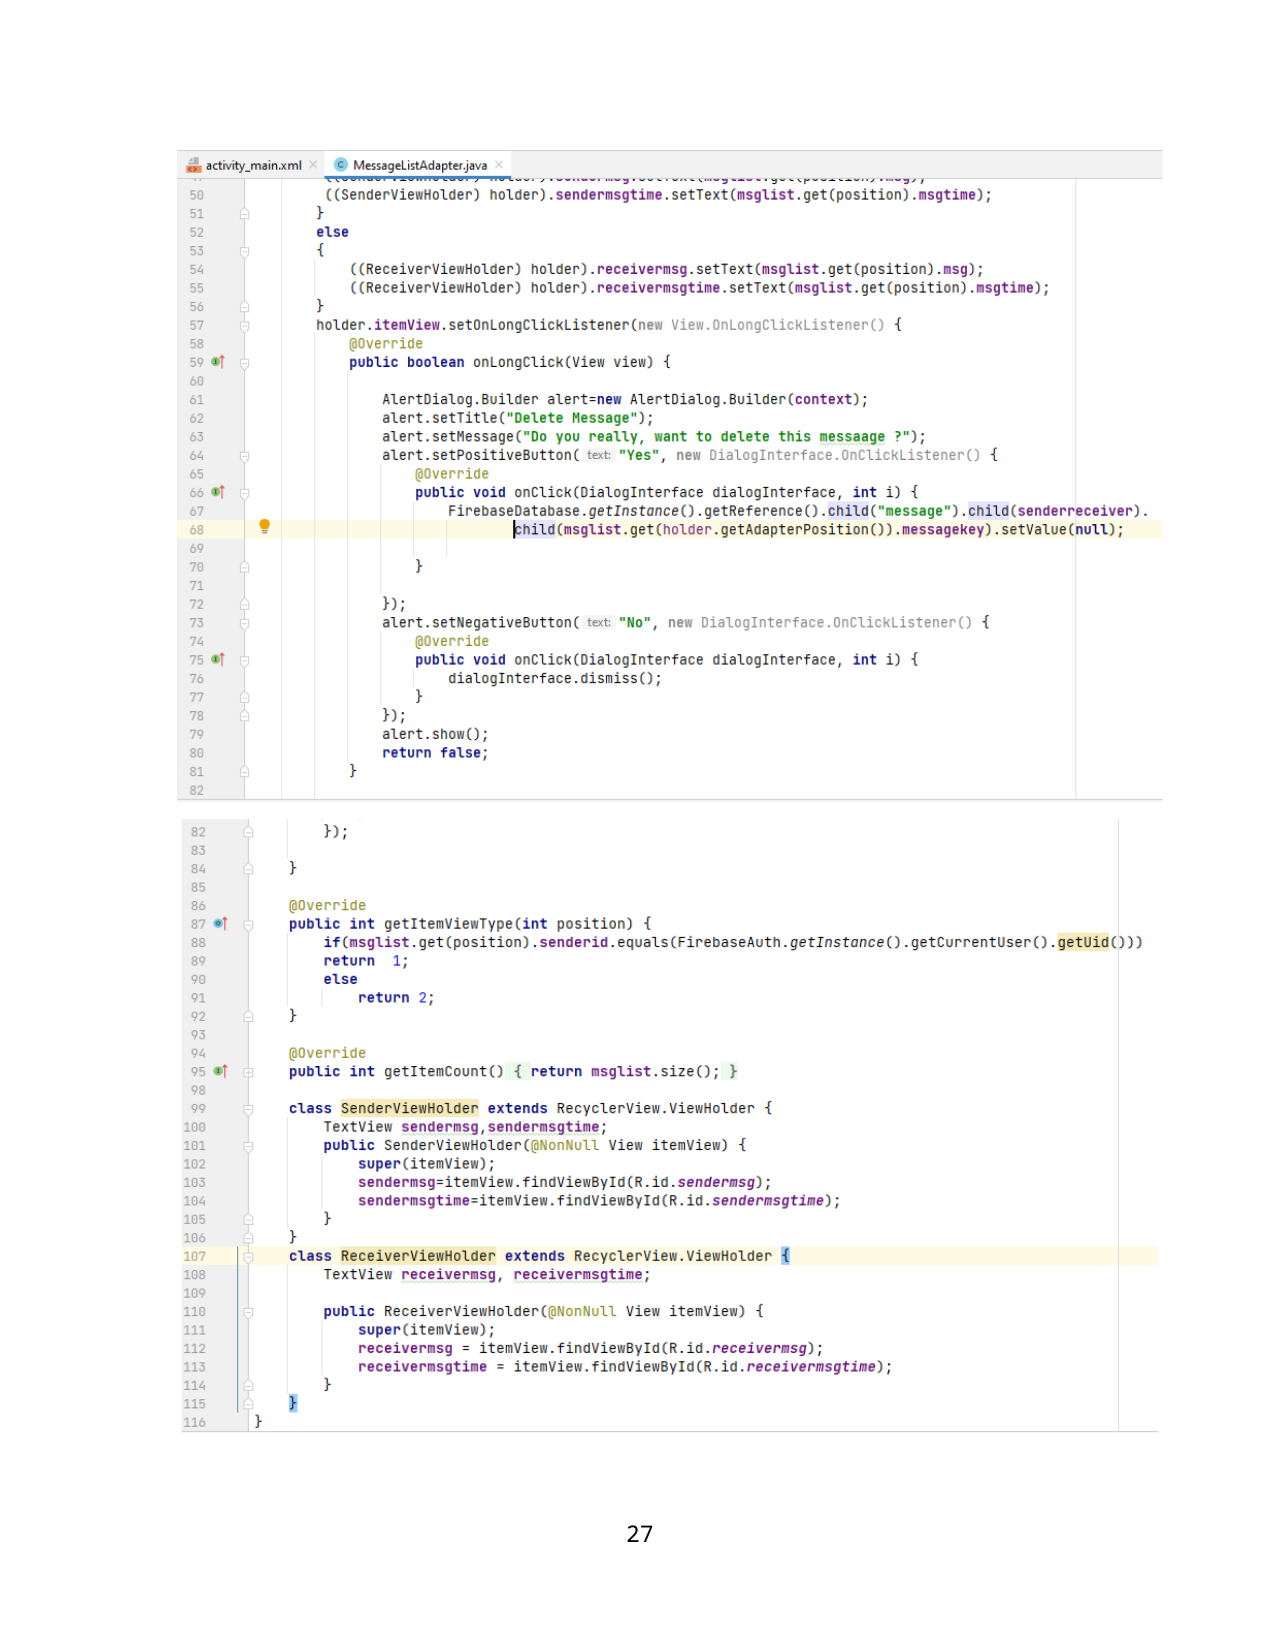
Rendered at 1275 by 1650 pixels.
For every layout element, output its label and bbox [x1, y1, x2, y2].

picture [181, 819, 1159, 1433]
picture [177, 150, 1163, 802]
